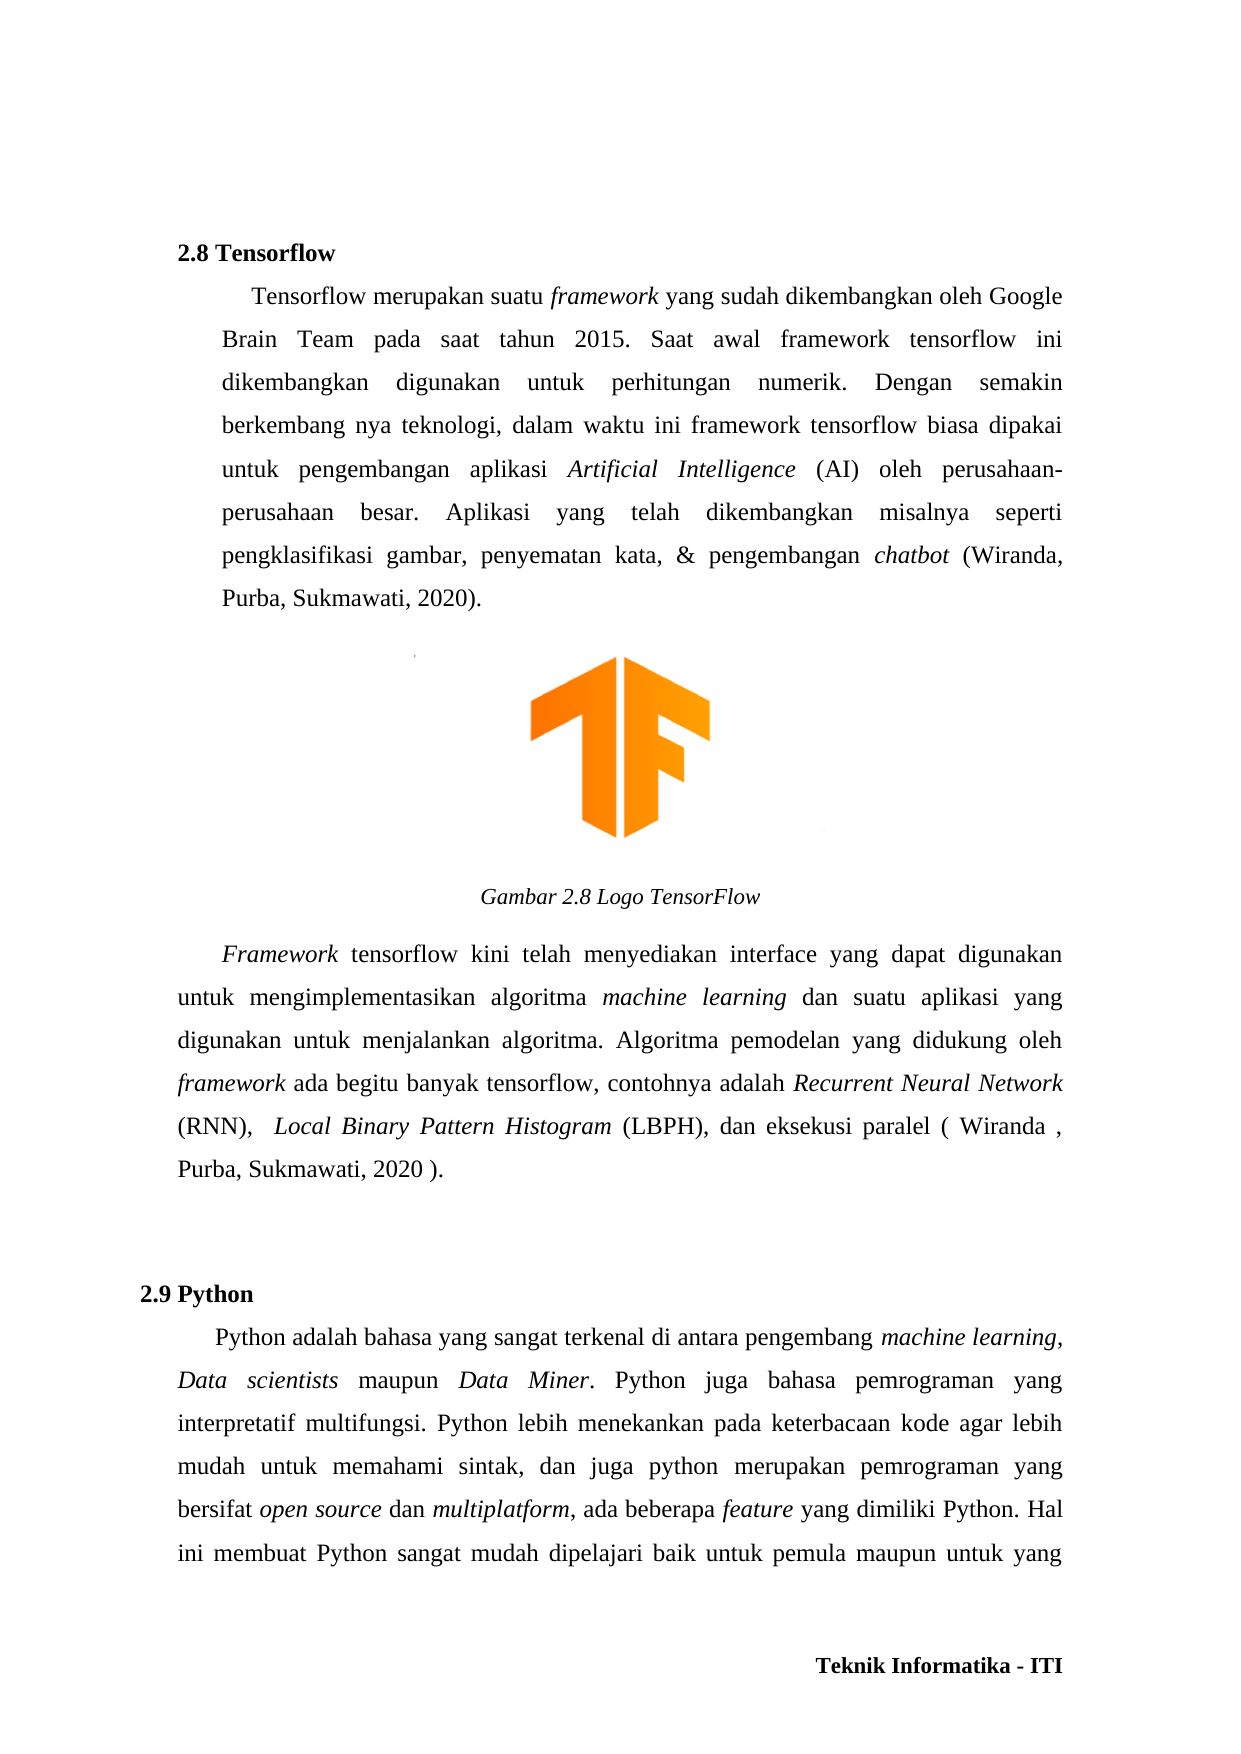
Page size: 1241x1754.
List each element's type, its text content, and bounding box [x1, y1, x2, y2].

text Framework tensorflow kini telah menyediakan interface yang dapat digunakan untuk mengimplementasikan algoritma machine learning dan suatu aplikasi yang digunakan untuk menjalankan algoritma. Algoritma pemodelan yang didukung oleh framework ada begitu banyak tensorflow, contohnya adalah Recurrent Neural Network (RNN), Local Binary Pattern Histogram (LBPH), dan eksekusi paralel ( Wiranda , Purba, Sukmawati, 2020 ). [177, 939, 1063, 1183]
picture [414, 642, 826, 852]
text Tensorflow merupakan suatu framework yang sudah dikembangkan oleh Google Brain Team pada saat tahun 2015. Saat awal framework tensorflow ini dikembangkan digunakan untuk perhitungan numerik. Dengan semakin berkembang nya teknologi, dalam waktu ini framework tensorflow biasa dipakai untuk pengembangan aplikasi Artificial Intelligence (AI) oleh perusahaan-perusahaan besar. Aplikasi yang telah dikembangkan misalnya seperti pengklasifikasi gambar, penyematan kata, & pengembangan chatbot (Wiranda, Purba, Sukmawati, 2020). [222, 281, 1063, 612]
subtitle Tensorflow [177, 238, 1063, 267]
text Gambar 2.8 Logo TensorFlow [177, 883, 1063, 909]
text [177, 1322, 1063, 1566]
subtitle Python [140, 1279, 1063, 1308]
